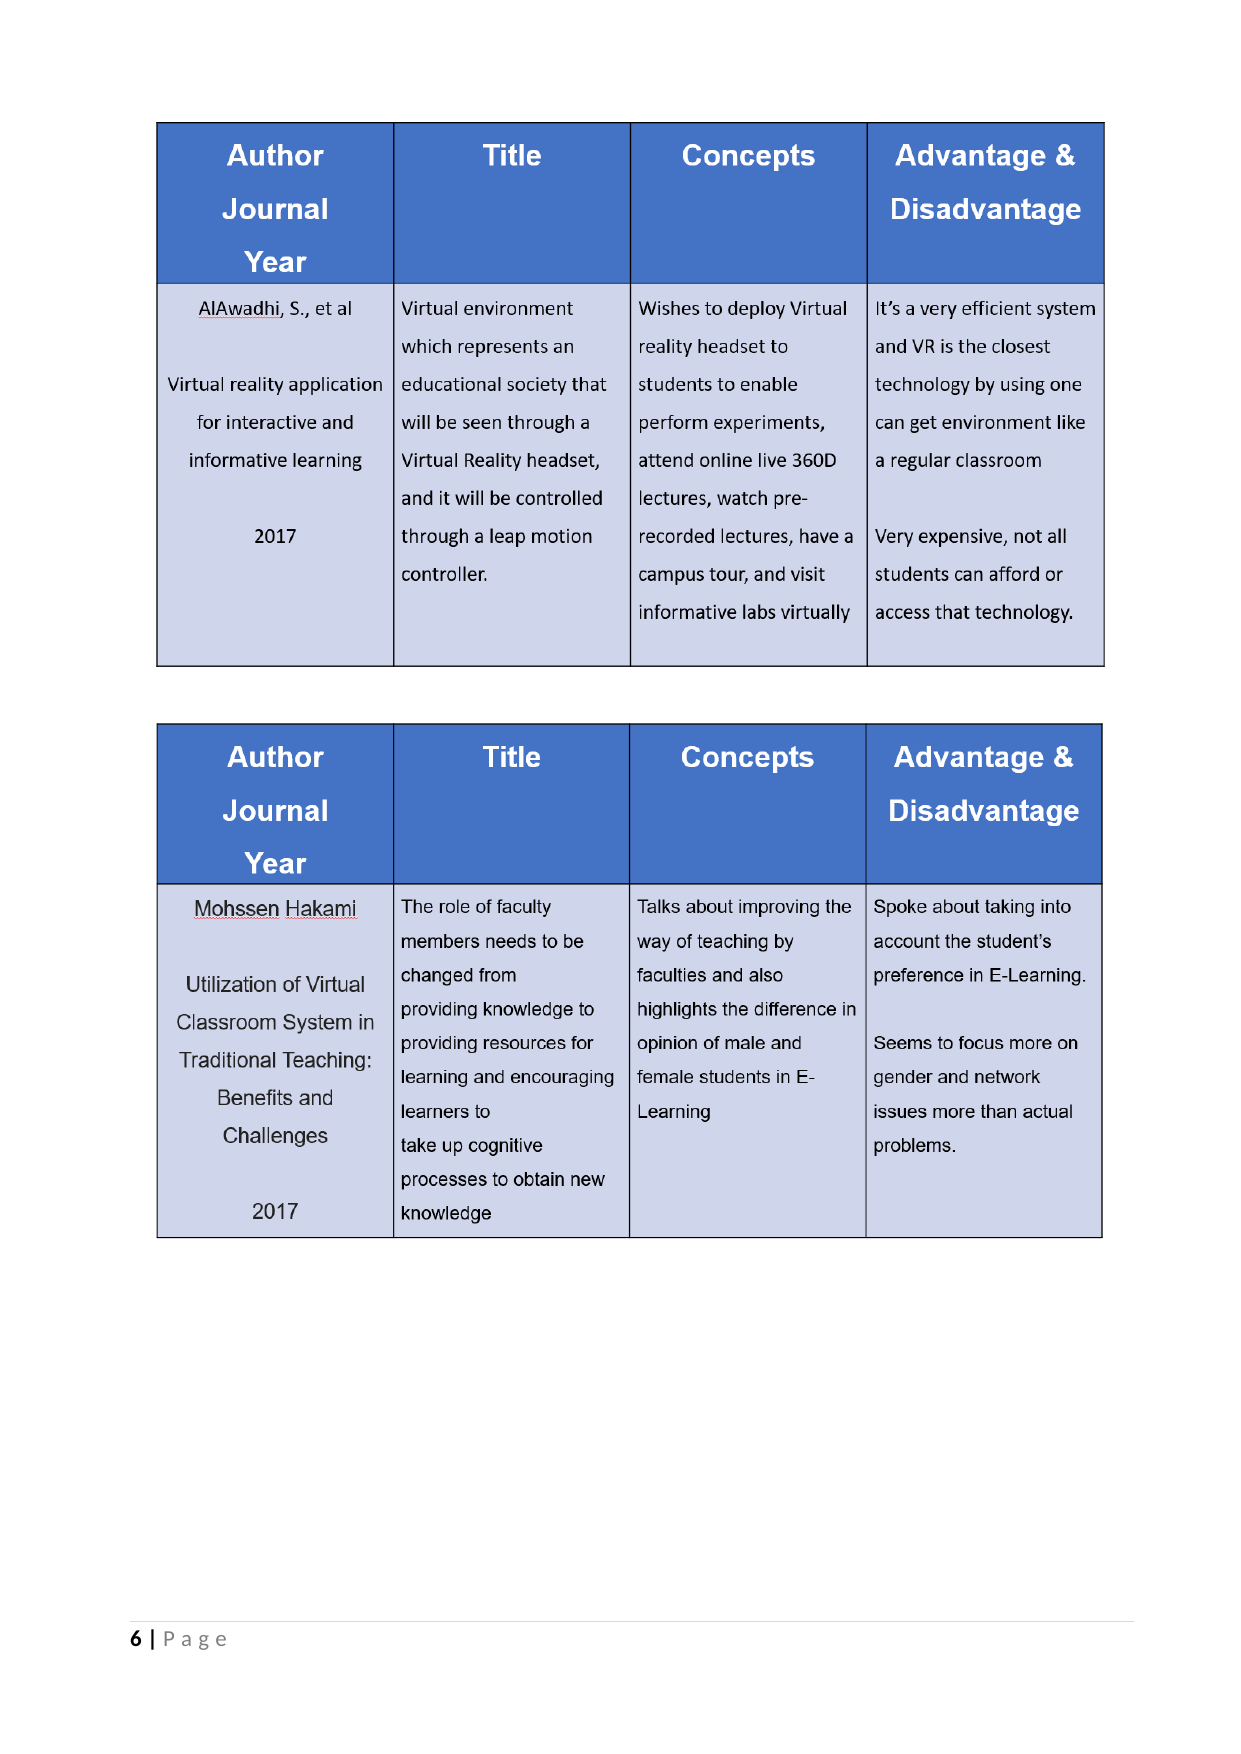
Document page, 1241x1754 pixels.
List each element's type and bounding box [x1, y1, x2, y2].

picture [149, 110, 1115, 675]
picture [147, 716, 1117, 1253]
